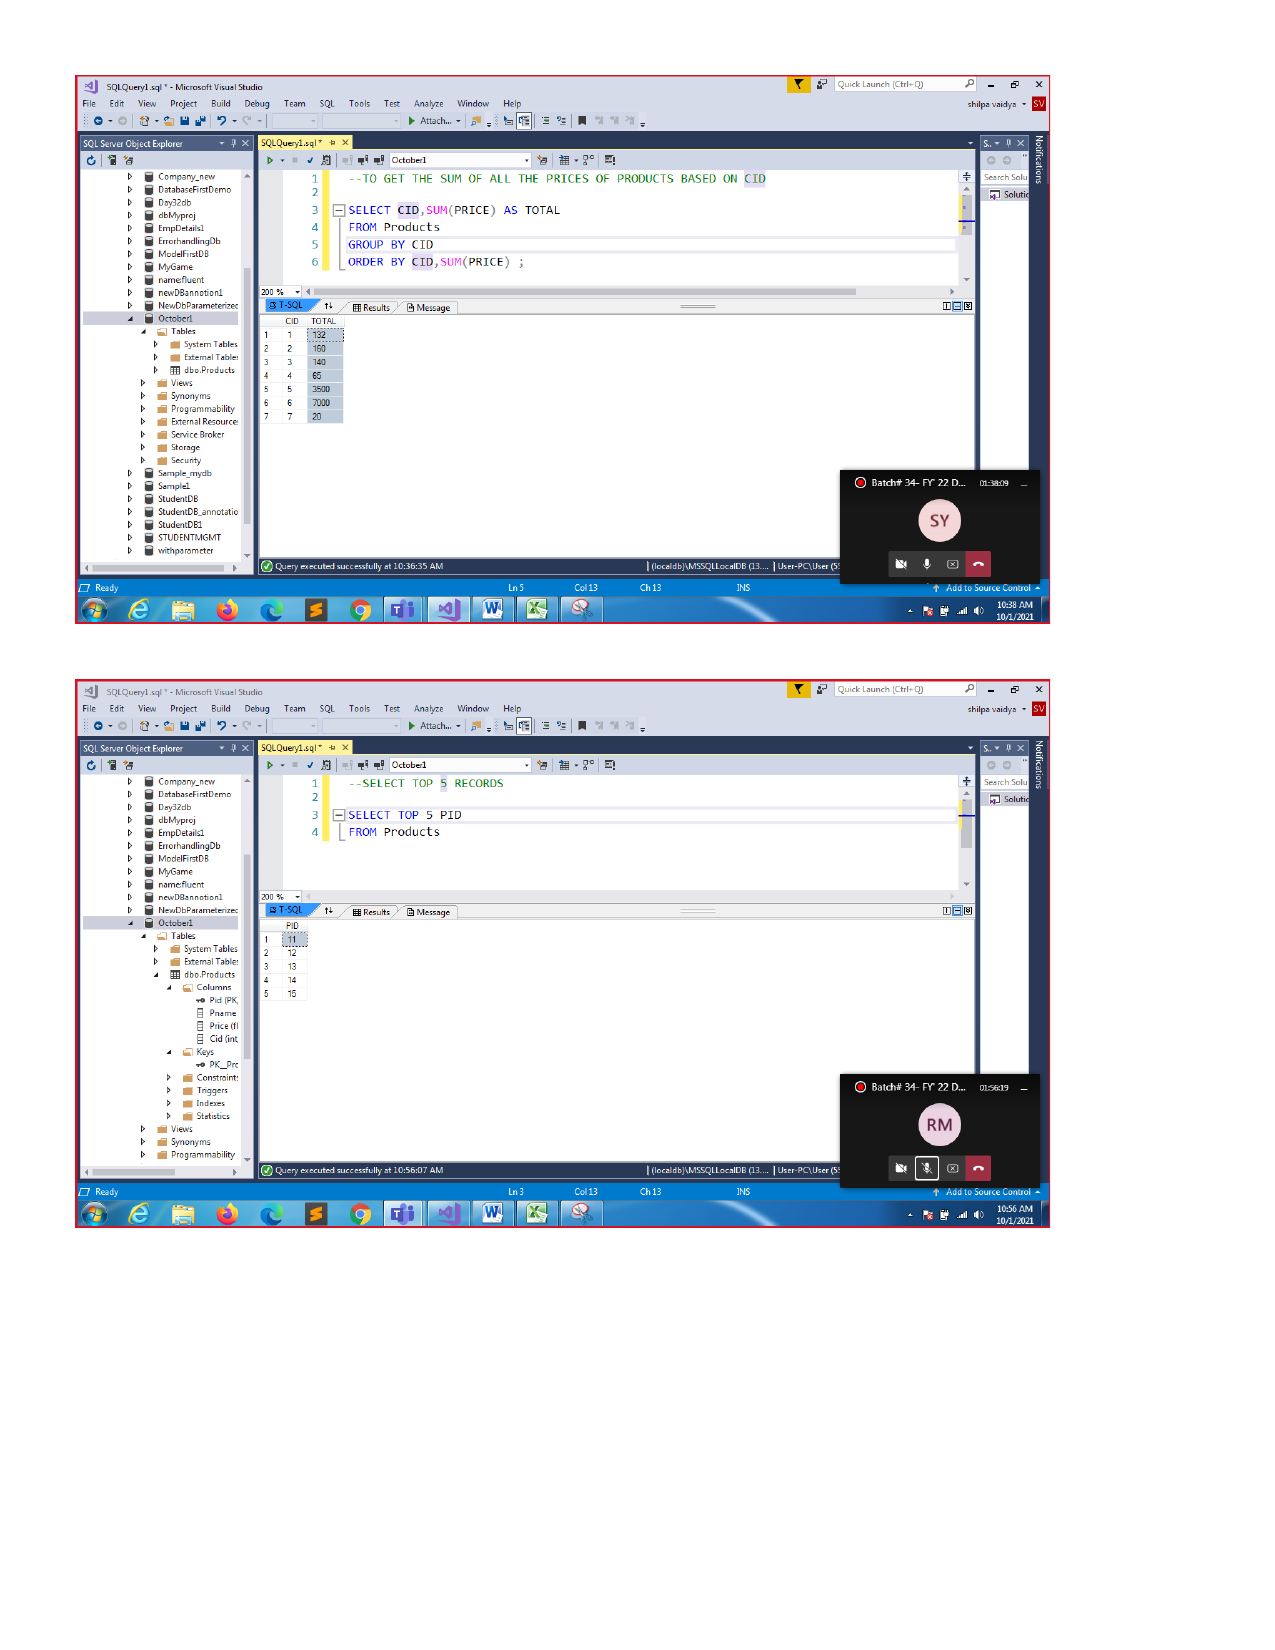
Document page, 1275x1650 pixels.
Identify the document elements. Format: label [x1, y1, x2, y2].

picture [75, 679, 1050, 1228]
picture [75, 75, 1050, 624]
